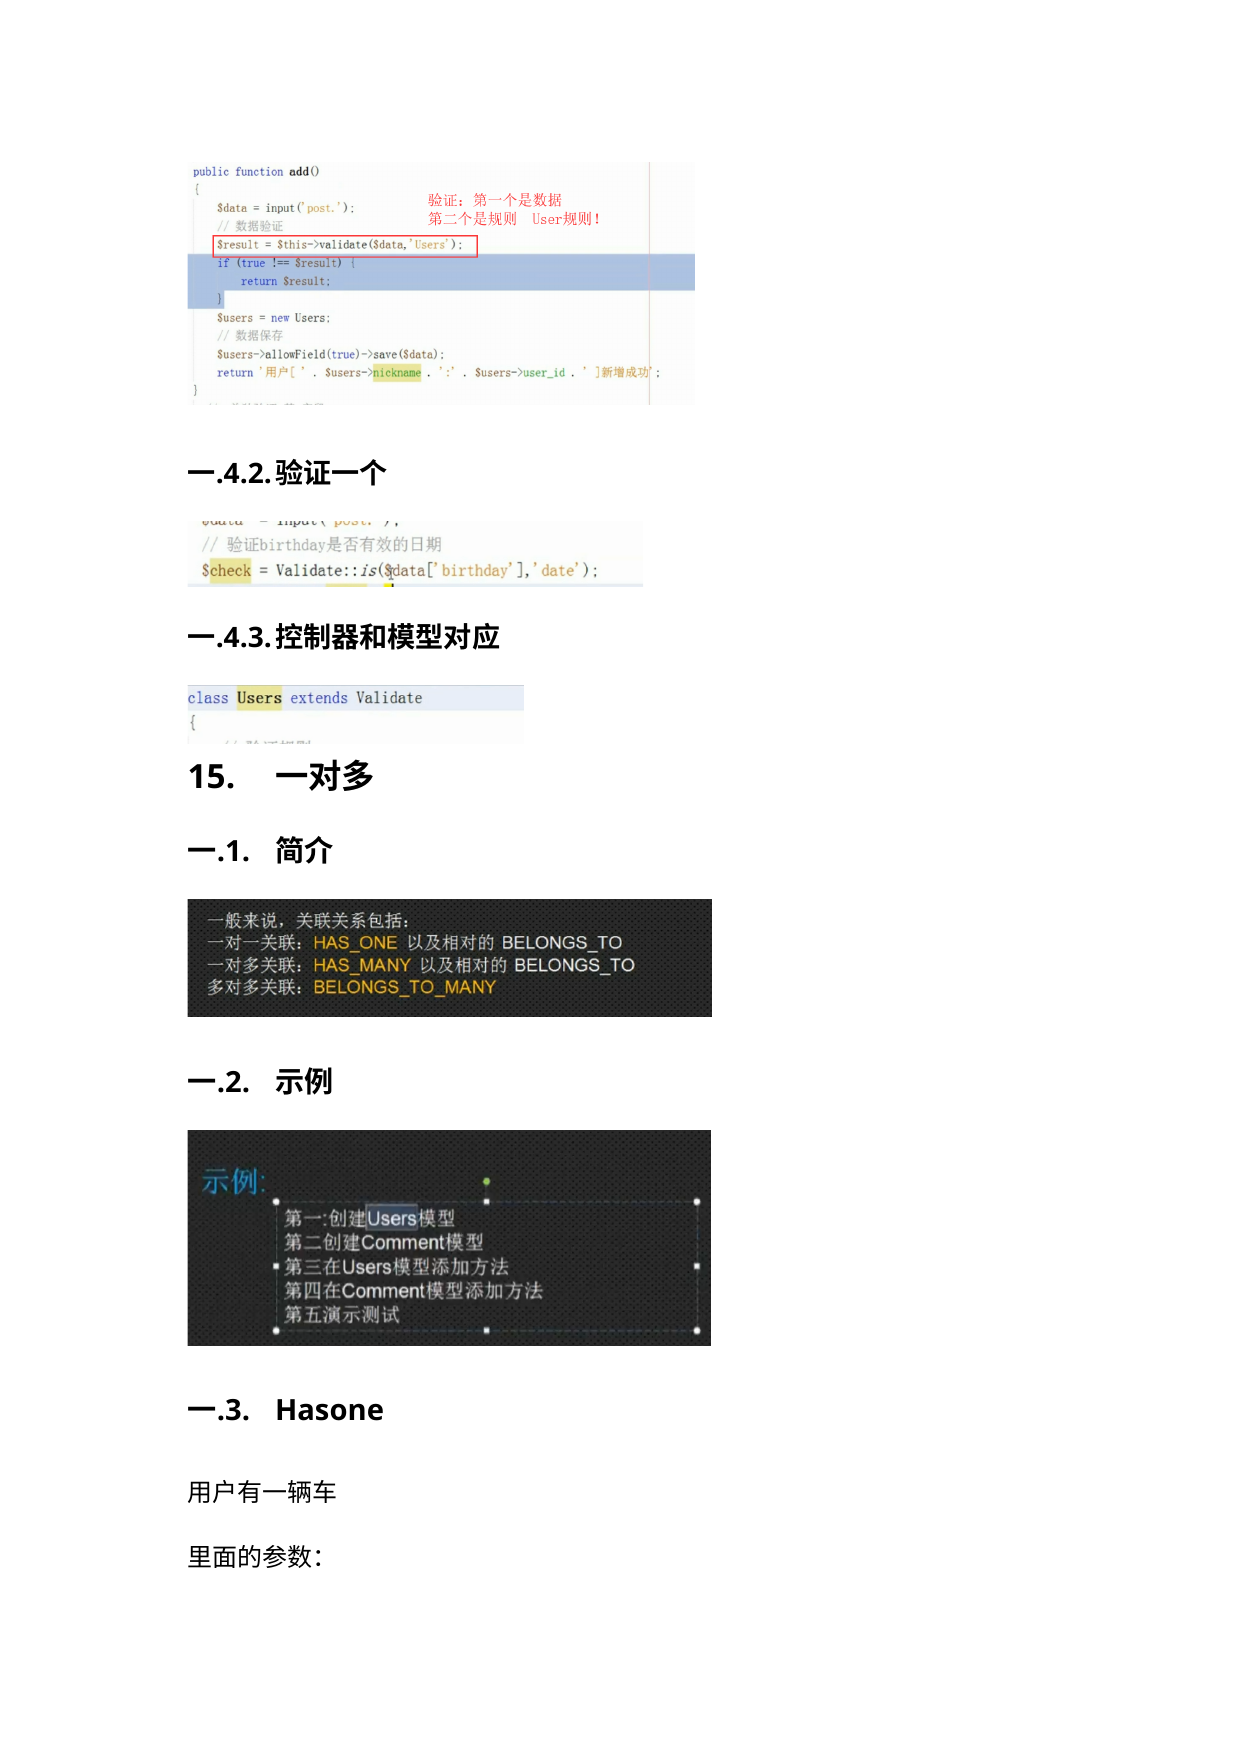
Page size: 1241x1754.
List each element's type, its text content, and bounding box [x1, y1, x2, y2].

subtitle 简介 [187, 828, 1053, 870]
subtitle 控制器和模型对应 [187, 615, 1053, 656]
subtitle Hasone [187, 1387, 1053, 1429]
text 里面的参数： [187, 1523, 1053, 1588]
text 用户有一辆车 [187, 1458, 1053, 1523]
subtitle 一对多 [187, 750, 1053, 799]
picture [187, 1130, 711, 1346]
picture [187, 162, 695, 405]
subtitle 验证一个 [187, 451, 1053, 492]
picture [187, 685, 524, 744]
picture [187, 899, 712, 1017]
subtitle 示例 [187, 1059, 1053, 1101]
picture [187, 521, 644, 587]
